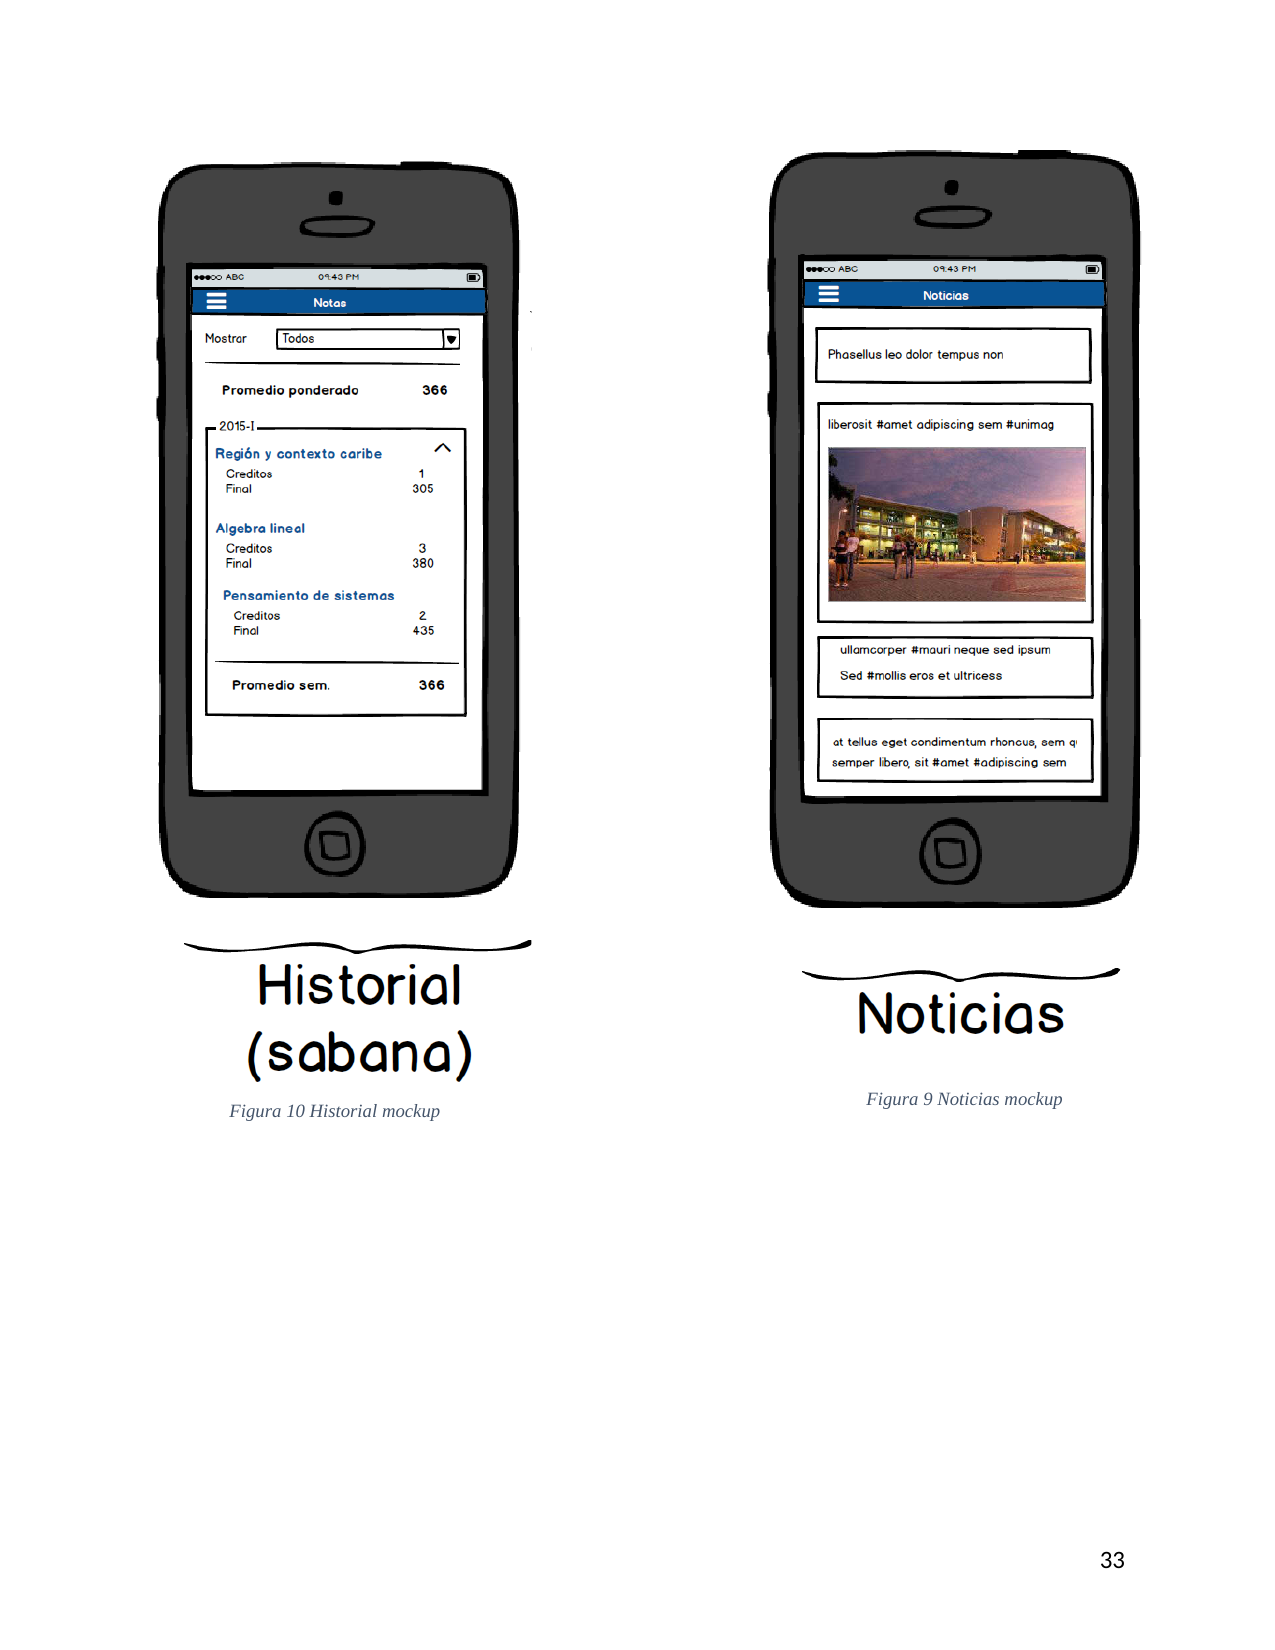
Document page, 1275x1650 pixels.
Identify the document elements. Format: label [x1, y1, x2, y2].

picture [740, 150, 1193, 1051]
picture [139, 150, 532, 1091]
